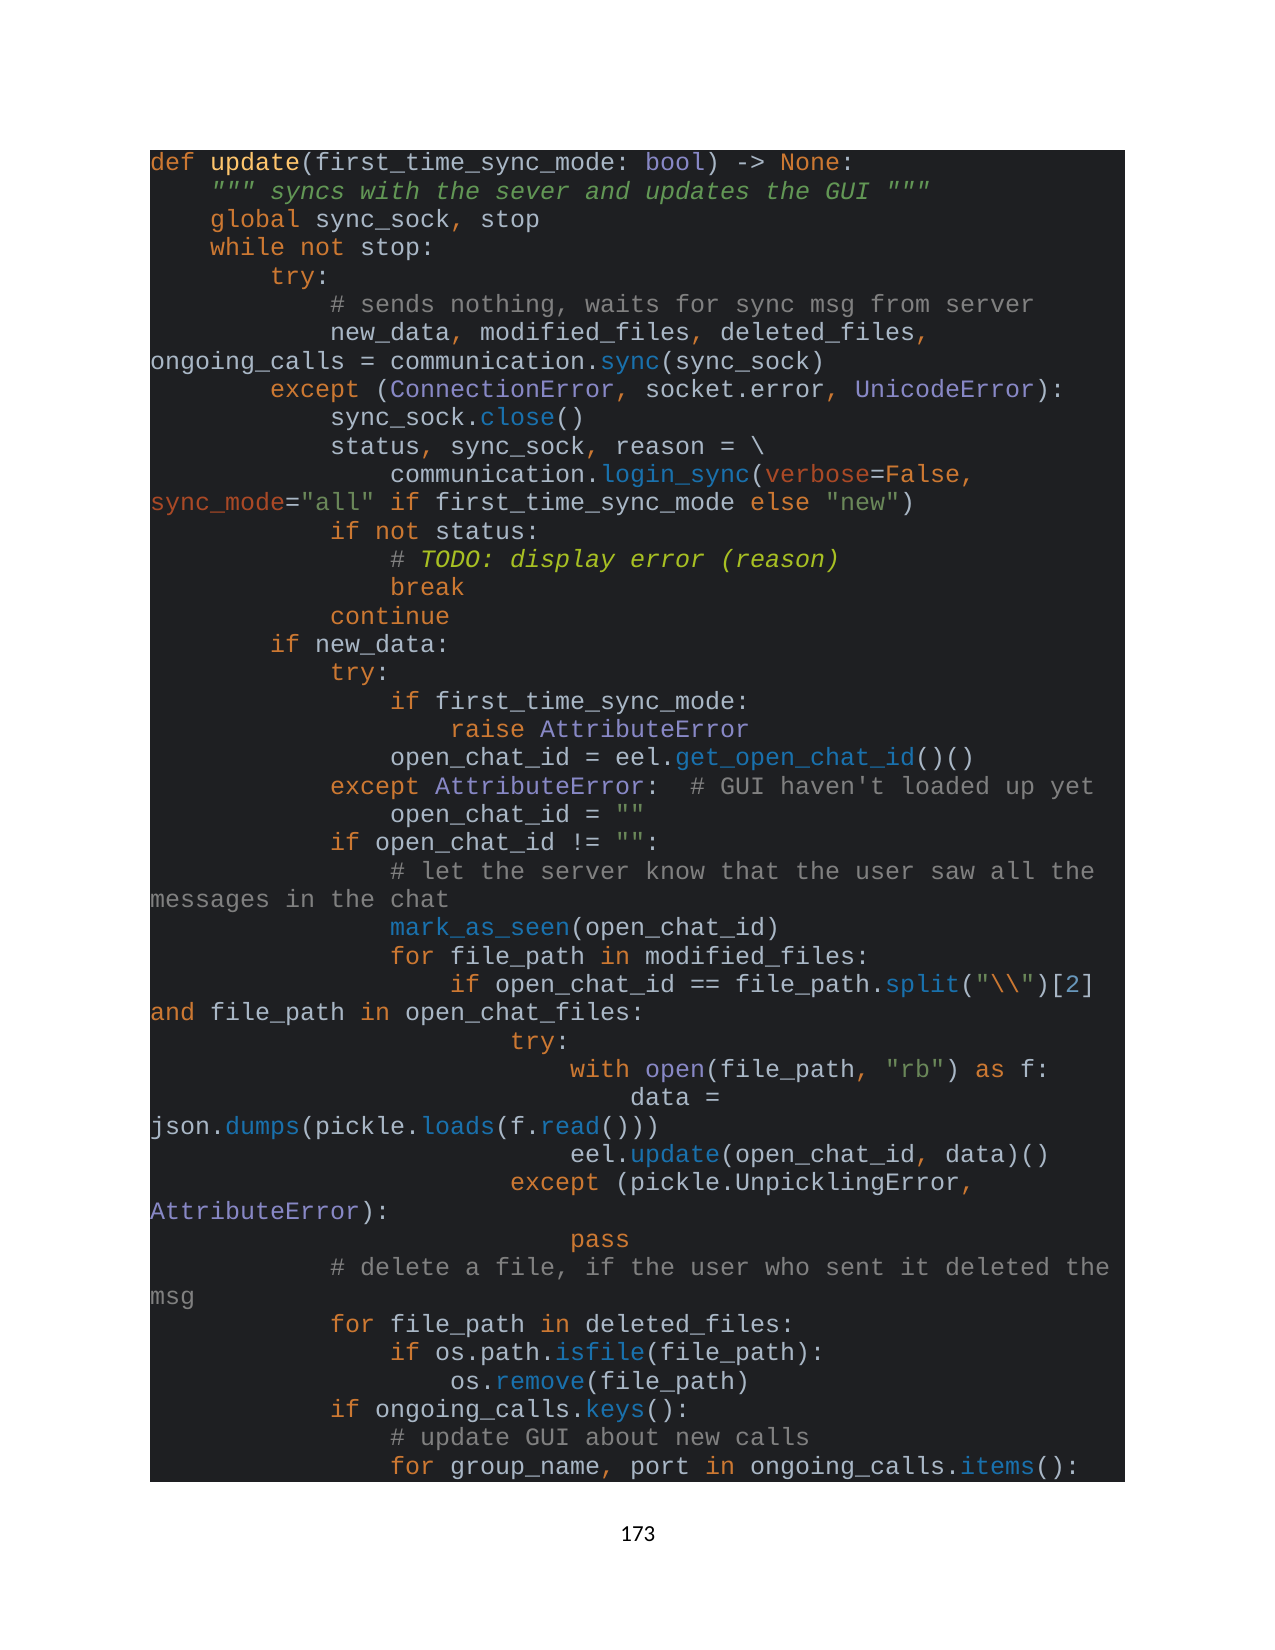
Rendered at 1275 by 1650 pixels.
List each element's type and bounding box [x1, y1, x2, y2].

text [150, 150, 1125, 1482]
